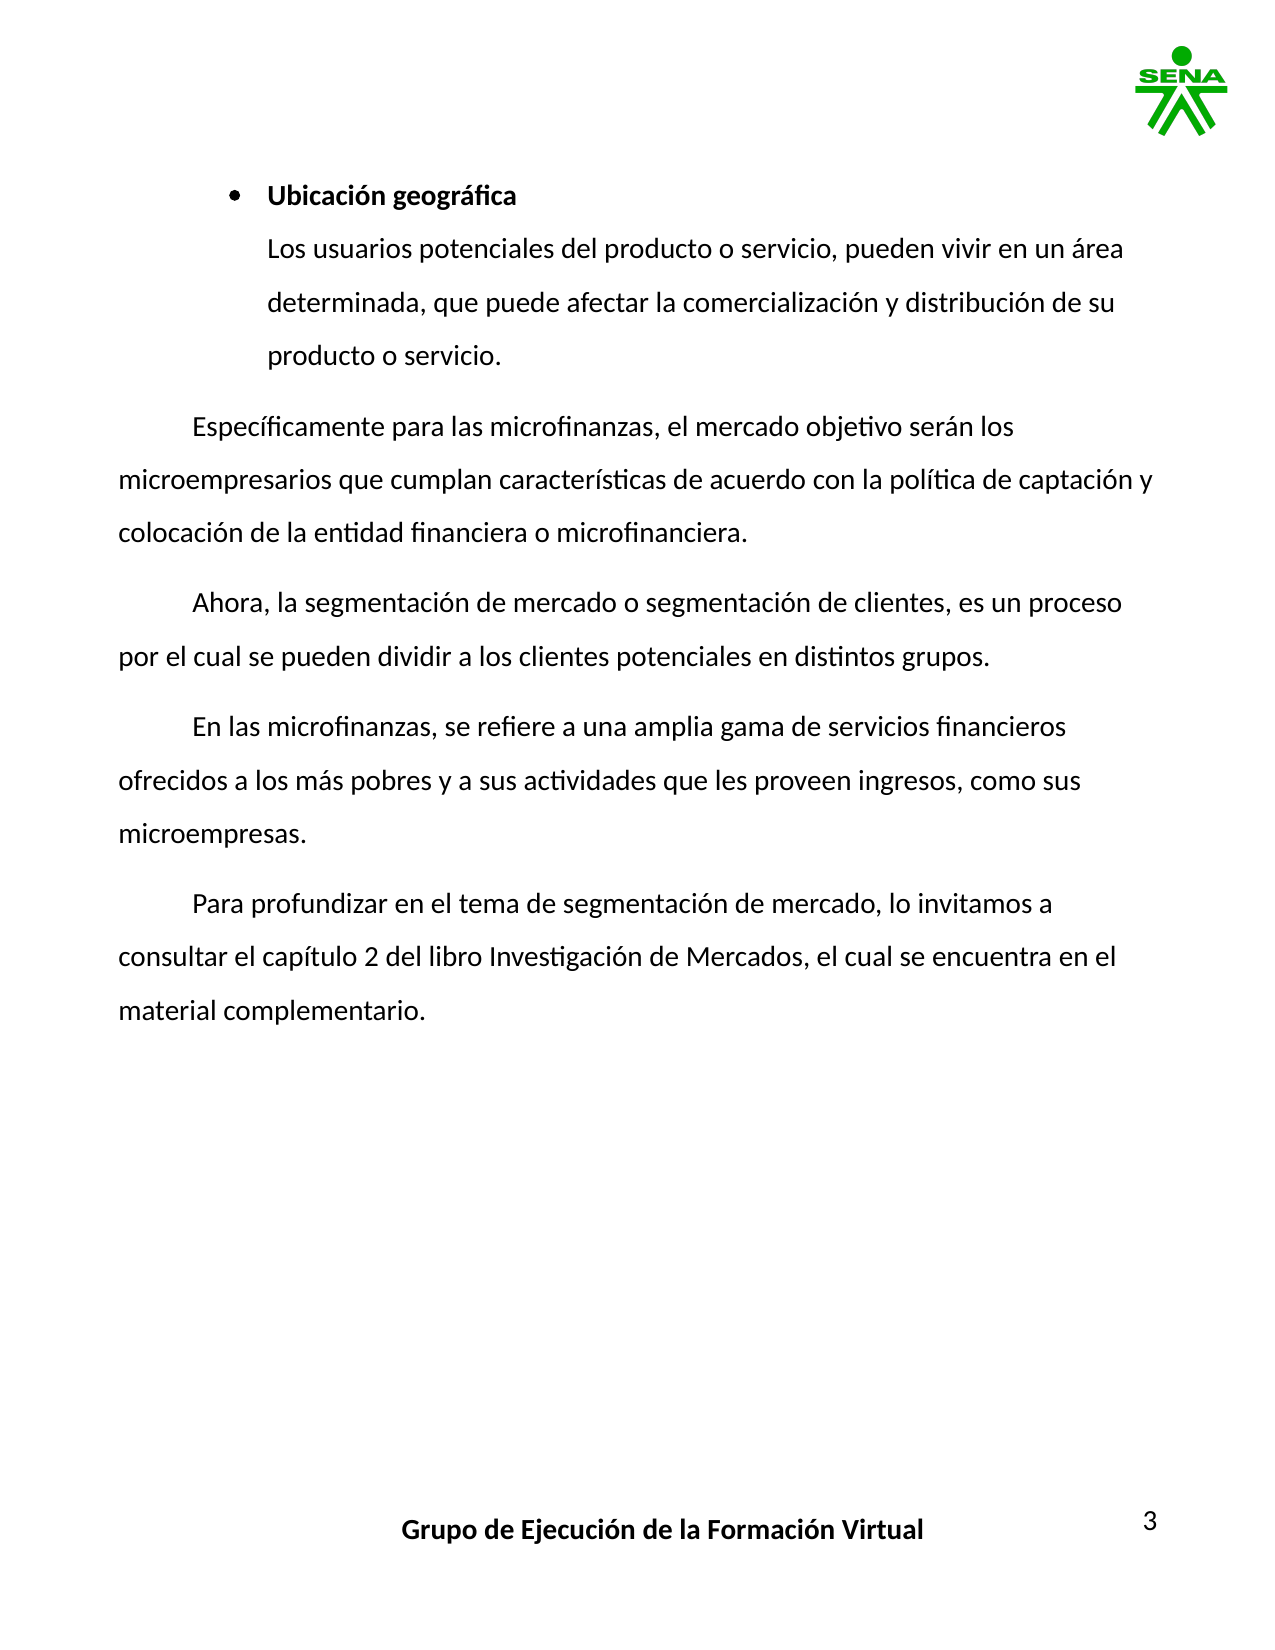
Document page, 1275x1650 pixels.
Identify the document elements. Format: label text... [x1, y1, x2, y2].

text Específicamente para las microfinanzas, el mercado objetivo serán los microempresarios que cumplan características de acuerdo con la política de captación y colocación de la entidad financiera o microfinanciera. [118, 408, 1157, 550]
picture [1135, 46, 1228, 136]
text En las microfinanzas, se refiere a una amplia gama de servicios financieros ofrecidos a los más pobres y a sus actividades que les proveen ingresos, como sus microempresas. [118, 708, 1157, 851]
text Para profundizar en el tema de segmentación de mercado, lo invitamos a consultar el capítulo 2 del libro Investigación de Mercados, el cual se encuentra en el material complementario. [118, 885, 1157, 1028]
list Ubicación geográfica [229, 177, 1157, 213]
list Los usuarios potenciales del producto o servicio, pueden vivir en un área determinada, que puede afectar la comercialización y distribución de su producto o servicio. [267, 231, 1157, 373]
text Ahora, la segmentación de mercado o segmentación de clientes, es un proceso por el cual se pueden dividir a los clientes potenciales en distintos grupos. [118, 584, 1157, 674]
